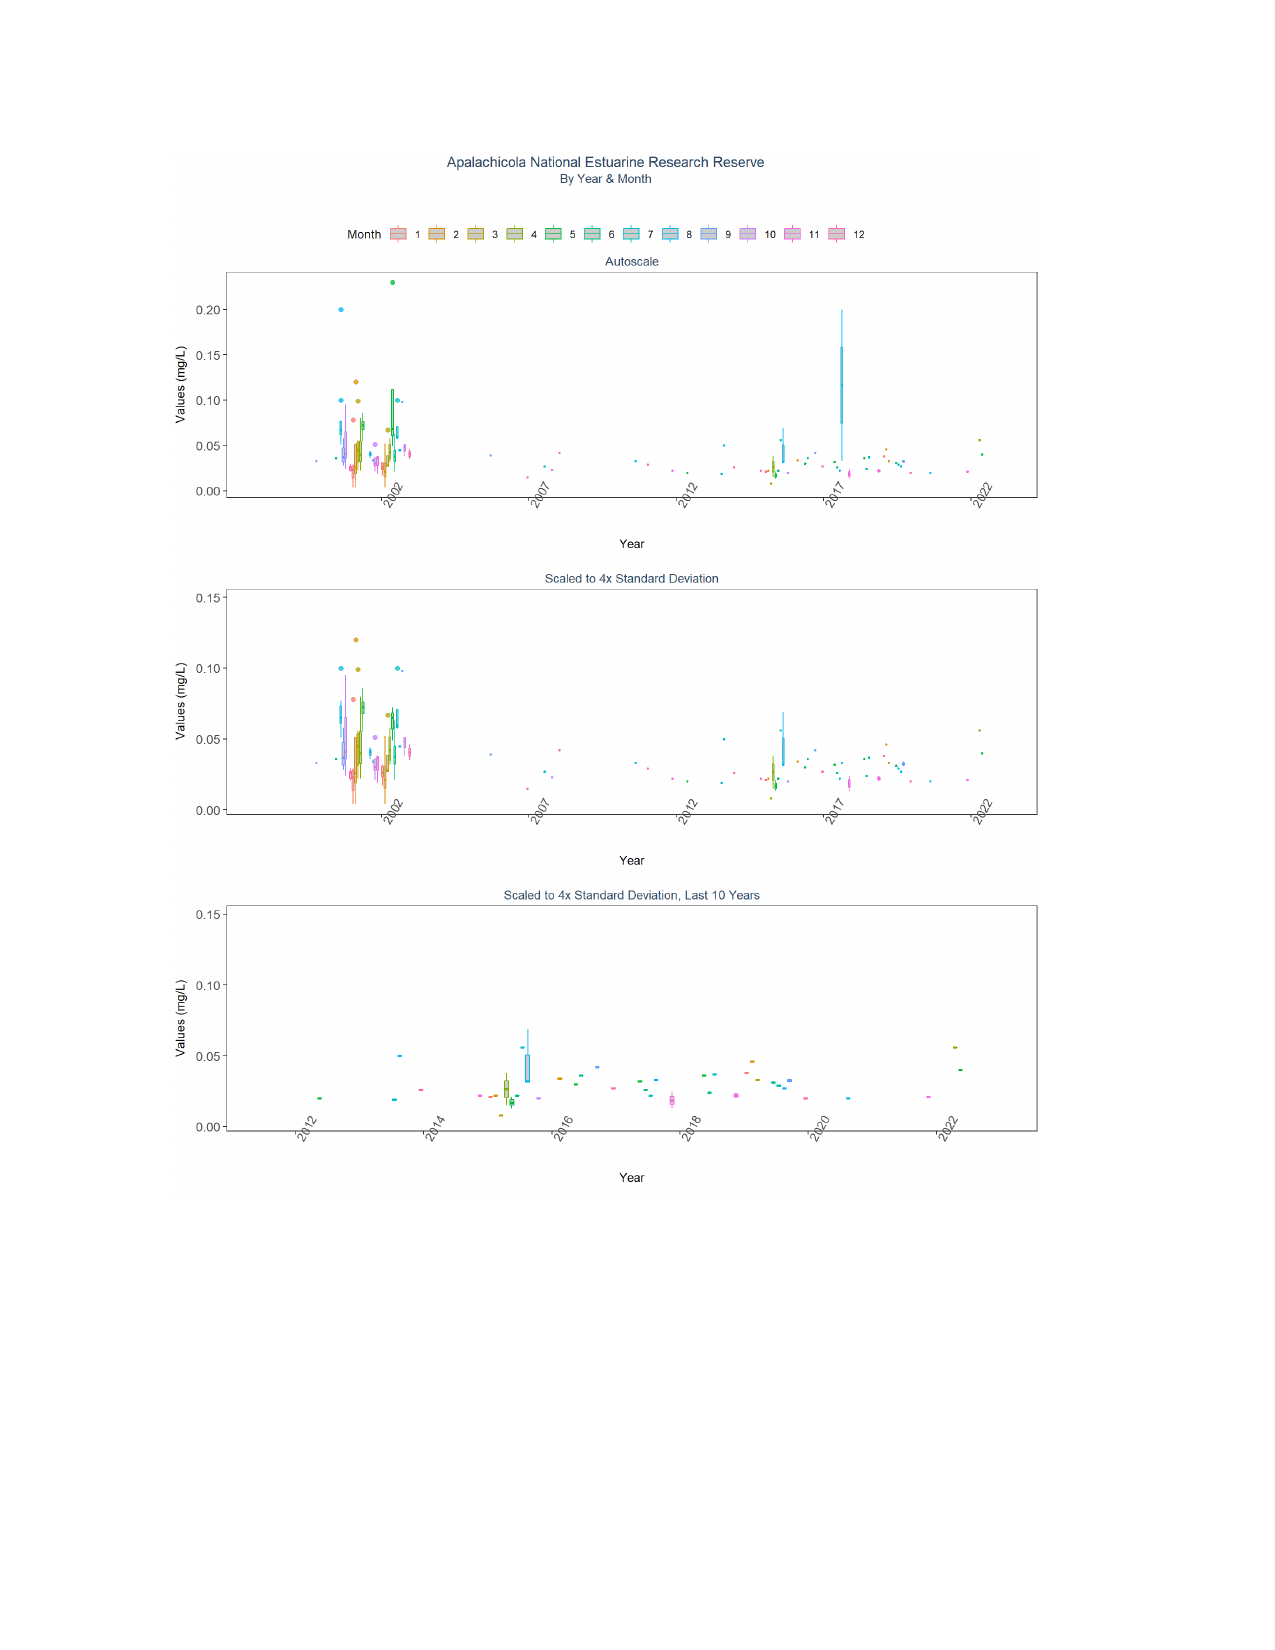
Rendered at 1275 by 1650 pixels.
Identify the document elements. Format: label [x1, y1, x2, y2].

picture [168, 150, 1044, 1200]
